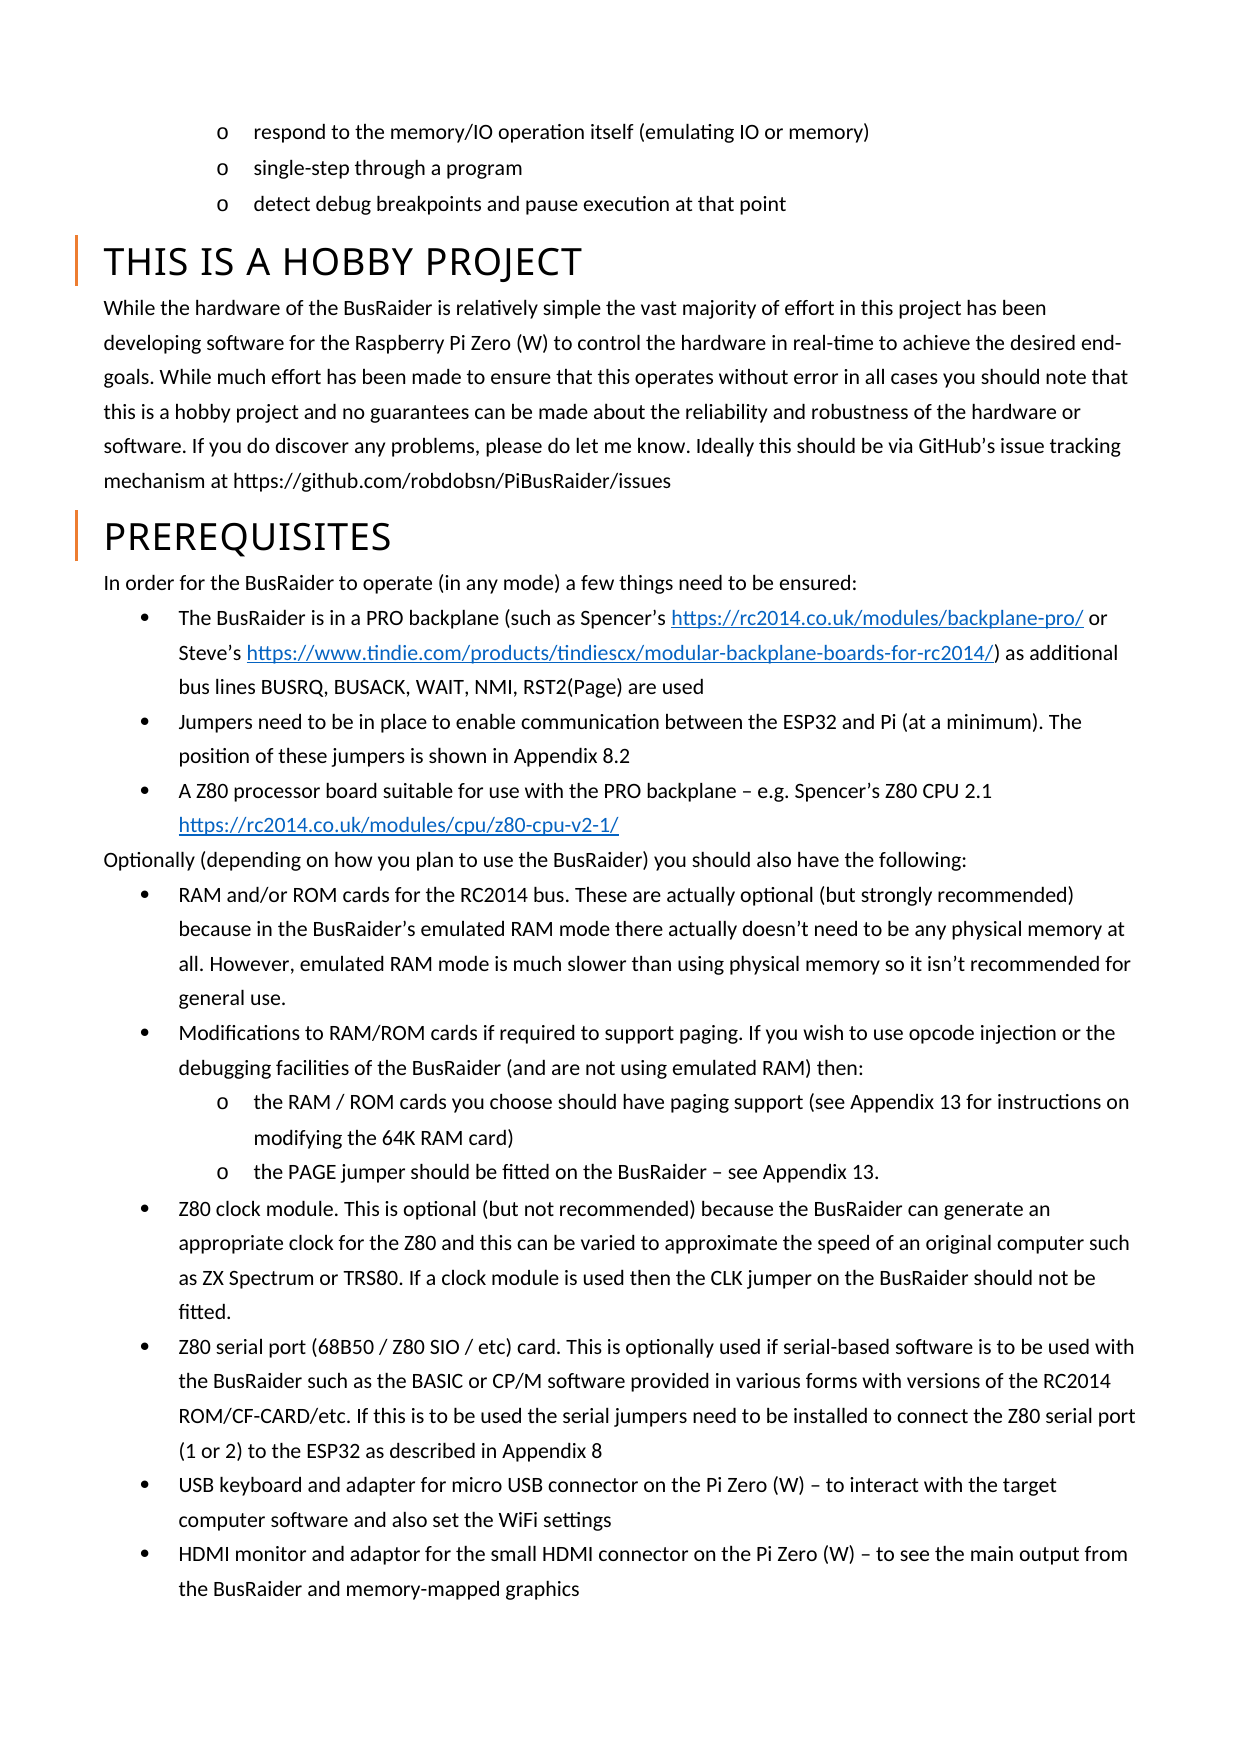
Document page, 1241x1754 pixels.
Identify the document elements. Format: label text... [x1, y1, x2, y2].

list single-step through a program [216, 154, 1137, 182]
text While the hardware of the BusRaider is relatively simple the vast majority of effort in this project has been developing software for the Raspberry Pi Zero (W) to control the hardware in real-time to achieve the desired end-goals. While much effort has been made to ensure that this operates without error in all cases you should note that this is a hobby project and no guarantees can be made about the reliability and robustness of the hardware or software. If you do discover any problems, please do let me know. Ideally this should be via GitHub’s issue tracking mechanism at https://github.com/robdobsn/PiBusRaider/issues [103, 294, 1137, 494]
list USB keyboard and adapter for micro USB connector on the Pi Zero (W) – to interact with the target computer software and also set the WiFi settings [141, 1471, 1137, 1533]
list RAM and/or ROM cards for the RC2014 bus. These are actually optional (but strongly recommended) because in the BusRaider’s emulated RAM mode there actually doesn’t need to be any physical memory at all. However, emulated RAM mode is much slower than using physical memory so it isn’t recommended for general use. [141, 881, 1137, 1011]
text In order for the BusRaider to operate (in any mode) a few things need to be ensured: [103, 569, 1137, 596]
list respond to the memory/IO operation itself (emulating IO or memory) [216, 118, 1137, 146]
list Z80 clock module. This is optional (but not recommended) because the BusRaider can generate an appropriate clock for the Z80 and this can be varied to approximate the speed of an original computer such as ZX Spectrum or TRS80. If a clock module is used then the CLK jumper on the BusRaider should not be fitted. [141, 1195, 1137, 1325]
list Jumpers need to be in place to enable communication between the ESP32 and Pi (at a minimum). The position of these jumpers is shown in Appendix 8.2 [141, 708, 1137, 769]
list the PAGE jumper should be fitted on the BusRaider – see Appendix 13. [216, 1158, 1137, 1186]
list Modifications to RAM/ROM cards if required to support paging. If you wish to use opcode injection or the debugging facilities of the BusRaider (and are not using emulated RAM) then: [141, 1019, 1137, 1080]
text Optionally (depending on how you plan to use the BusRaider) you should also have the following: [103, 846, 1137, 873]
list HDMI monitor and adaptor for the small HDMI connector on the Pi Zero (W) – to see the main output from the BusRaider and memory-mapped graphics [141, 1541, 1137, 1602]
subtitle Prerequisites [78, 510, 1137, 561]
list detect debug breakpoints and pause execution at that point [216, 190, 1137, 218]
subtitle This is a Hobby Project [78, 235, 1137, 286]
list Z80 serial port (68B50 / Z80 SIO / etc) card. This is optionally used if serial-based software is to be used with the BusRaider such as the BASIC or CP/M software provided in various forms with versions of the RC2014 ROM/CF-CARD/etc. If this is to be used the serial jumpers need to be installed to connect the Z80 serial port (1 or 2) to the ESP32 as described in Appendix 8 [141, 1333, 1137, 1463]
list A Z80 processor board suitable for use with the PRO backplane – e.g. Spencer’s Z80 CPU 2.1 https://rc2014.co.uk/modules/cpu/z80-cpu-v2-1/ [141, 777, 1137, 838]
list the RAM / ROM cards you choose should have paging support (see Appendix 13 for instructions on modifying the 64K RAM card) [216, 1088, 1137, 1151]
list The BusRaider is in a PRO backplane (such as Spencer’s https://rc2014.co.uk/modules/backplane-pro/ or Steve’s https://www.tindie.com/products/tindiescx/modular-backplane-boards-for-rc2014/) as additional bus lines BUSRQ, BUSACK, WAIT, NMI, RST2(Page) are used [141, 604, 1137, 700]
